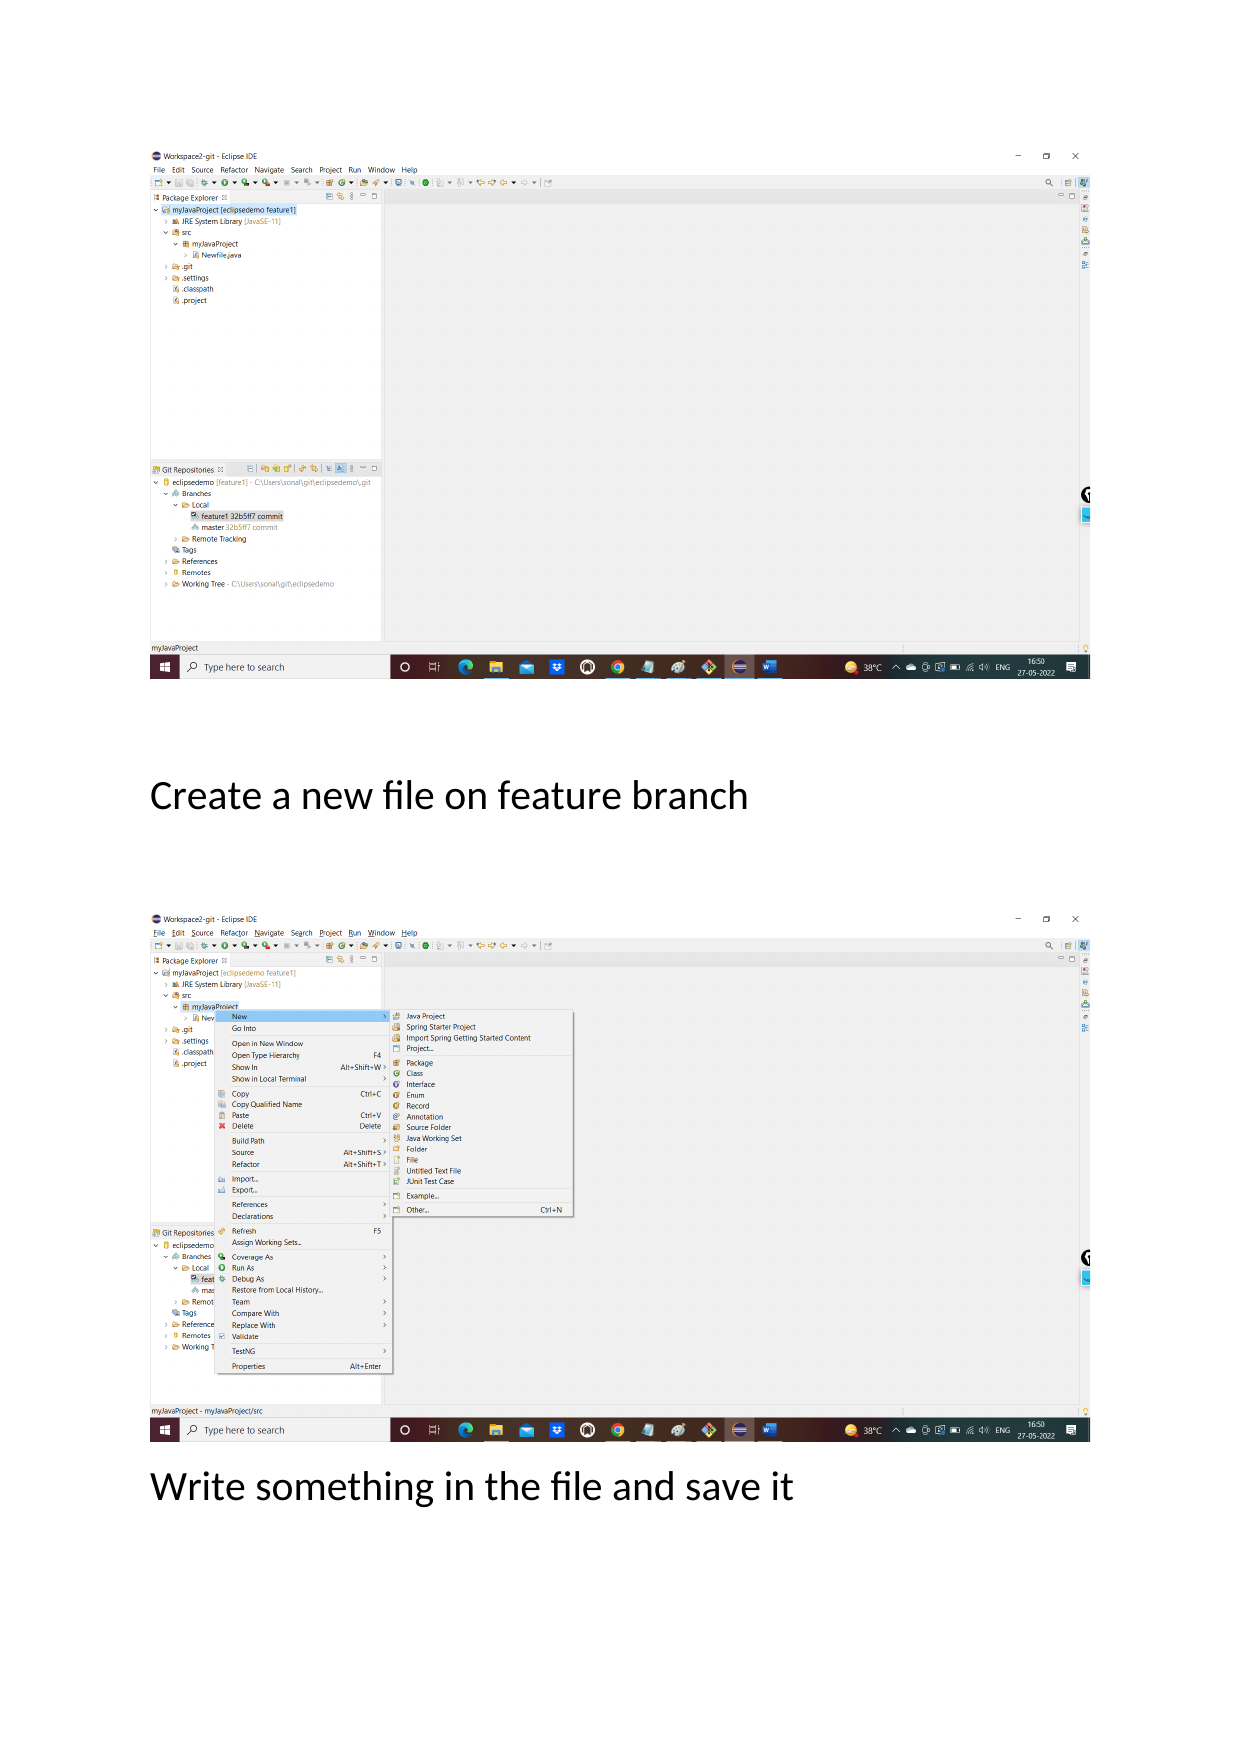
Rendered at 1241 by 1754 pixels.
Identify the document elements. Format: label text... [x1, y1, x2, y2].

picture [150, 912, 1091, 1442]
picture [150, 150, 1091, 679]
text Write something in the file and save it [150, 1460, 1090, 1511]
text Create a new file on feature branch [150, 769, 1090, 820]
